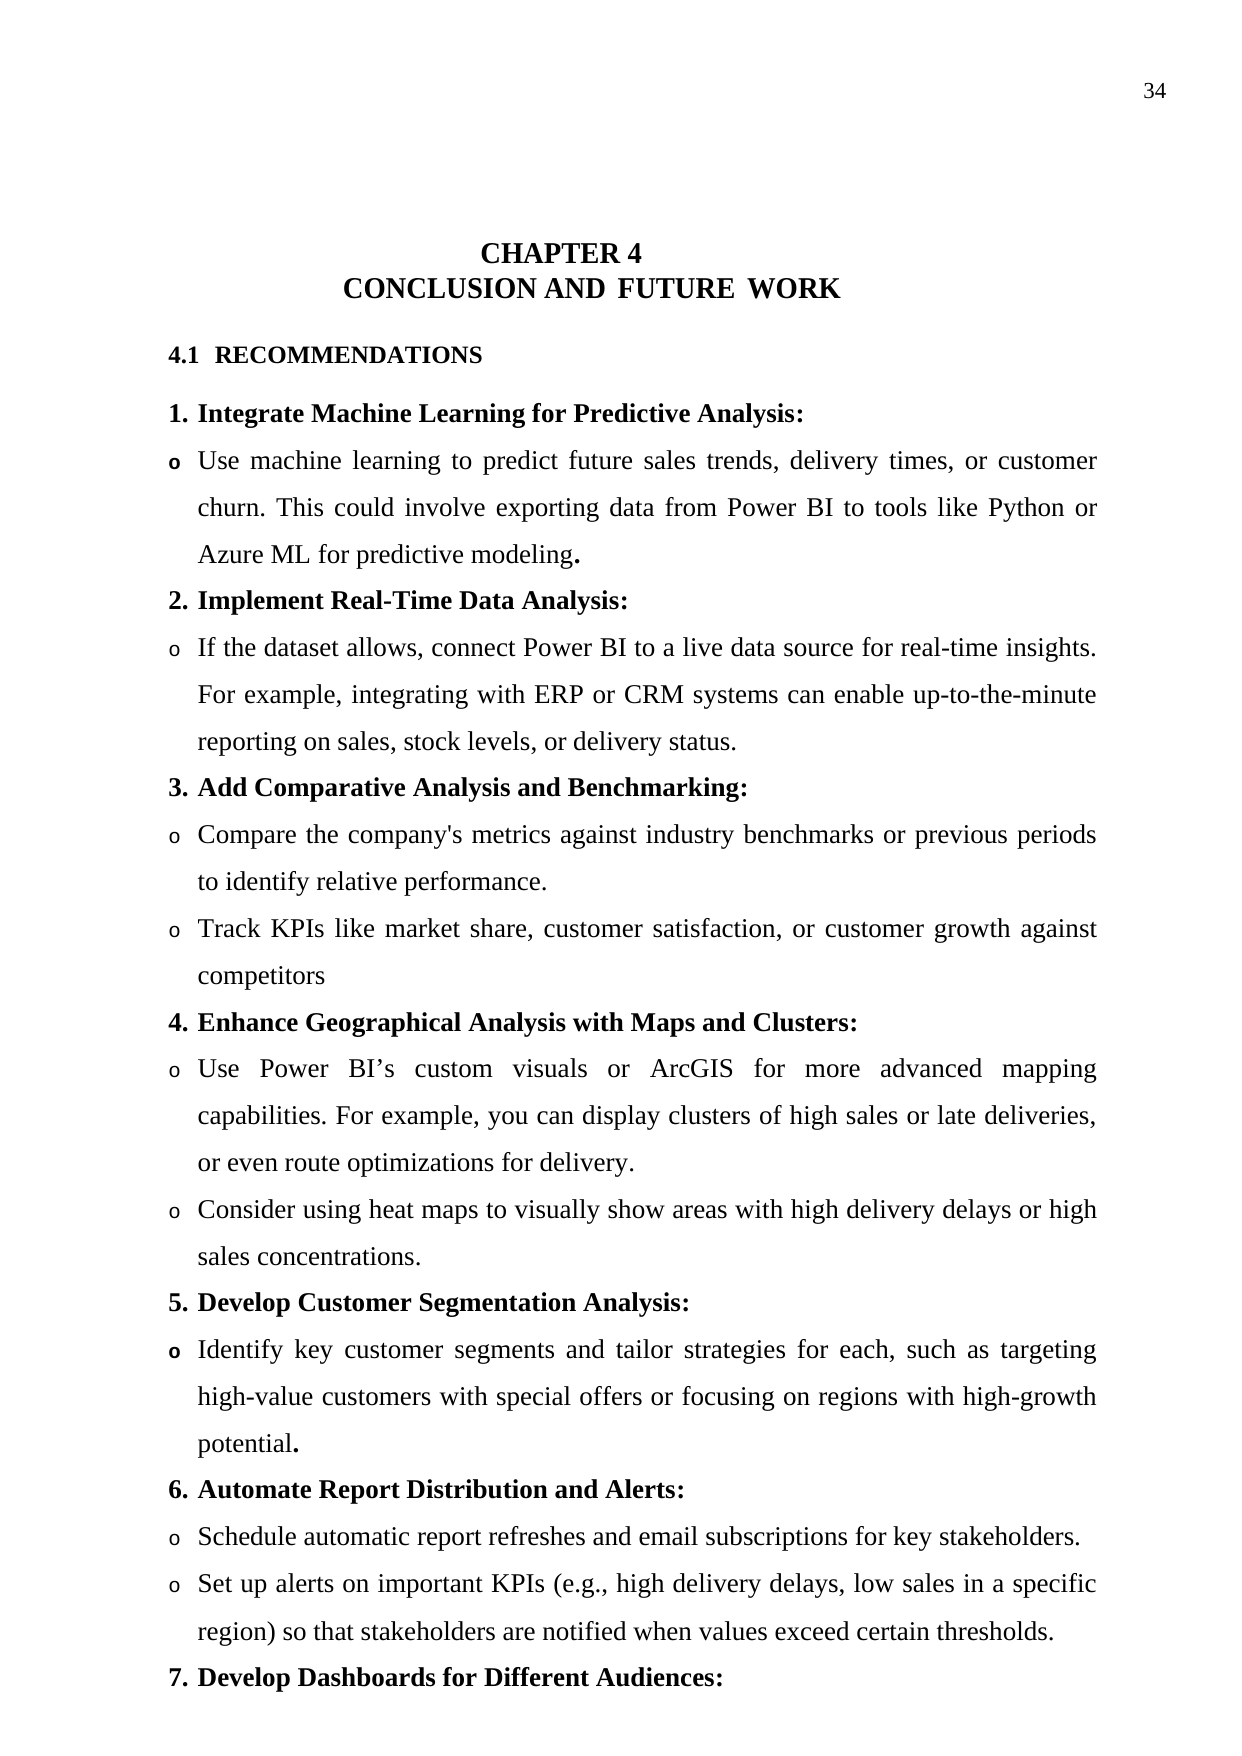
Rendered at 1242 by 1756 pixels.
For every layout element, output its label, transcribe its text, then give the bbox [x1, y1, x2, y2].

list Develop Dashboards for Different Audiences: [168, 1661, 1098, 1692]
text CONCLUSION AND FUTURE WORK [197, 270, 986, 305]
list Develop Customer Segmentation Analysis: [168, 1286, 1098, 1318]
list Add Comparative Analysis and Benchmarking: [168, 771, 1098, 803]
list Set up alerts on important KPIs (e.g., high delivery delays, low sales in a specific region) so that stakeholders are notified when values exceed certain thresholds. [168, 1567, 1098, 1646]
list Compare the company's metrics against industry benchmarks or previous periods to identify relative performance. [168, 818, 1098, 896]
list Consider using heat maps to visually show areas with high delivery delays or high sales concentrations. [168, 1193, 1098, 1271]
list Automate Report Distribution and Alerts: [168, 1473, 1098, 1505]
list Enhance Geographical Analysis with Maps and Clusters: [168, 1006, 1098, 1037]
list Use Power BI’s custom visuals or ArcGIS for more advanced mapping capabilities. For example, you can display clusters of high sales or late deliveries, or even route optimizations for delivery. [168, 1052, 1098, 1177]
list Integrate Machine Learning for Predictive Analysis: [168, 397, 1098, 428]
subtitle RECOMMENDATIONS [168, 340, 1113, 368]
list Track KPIs like market share, customer satisfaction, or customer growth against competitors [168, 912, 1098, 990]
subtitle CHAPTER 4 [197, 236, 924, 270]
list Implement Real-Time Data Analysis: [168, 584, 1098, 616]
list Identify key customer segments and tailor strategies for each, such as targeting high-value customers with special offers or focusing on regions with high-growth potential. [168, 1333, 1098, 1458]
list Schedule automatic report refreshes and email subscriptions for key stakeholders. [168, 1520, 1098, 1552]
list If the dataset allows, connect Power BI to a live data source for real-time insights. For example, integrating with ERP or CRM systems can enable up-to-the-minute reporting on sales, stock levels, or delivery status. [168, 631, 1098, 756]
list Use machine learning to predict future sales trends, delivery times, or customer churn. This could involve exporting data from Power BI to tools like Python or Azure ML for predictive modeling. [168, 444, 1098, 569]
